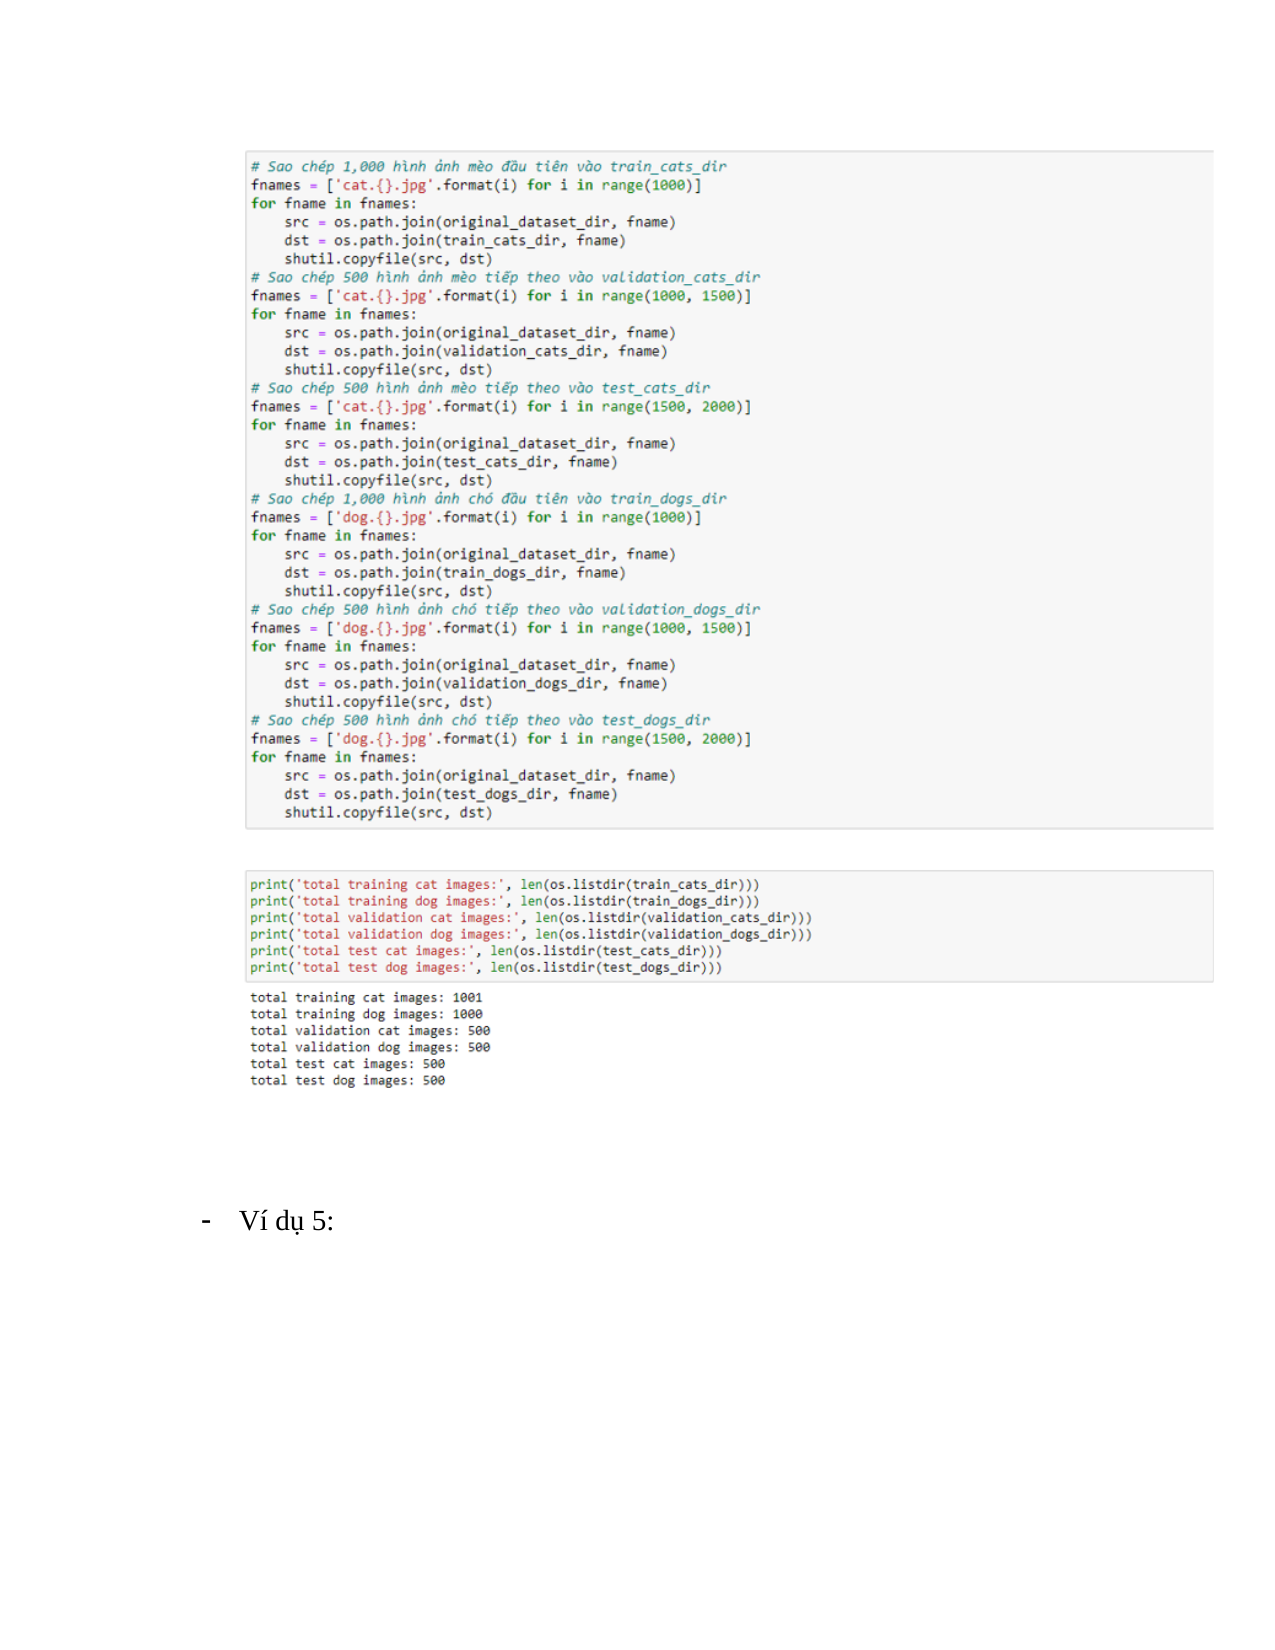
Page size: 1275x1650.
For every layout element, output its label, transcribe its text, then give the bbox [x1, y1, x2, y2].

picture [238, 867, 1214, 1132]
list Ví dụ 5: [201, 1203, 1125, 1237]
picture [238, 150, 1214, 830]
